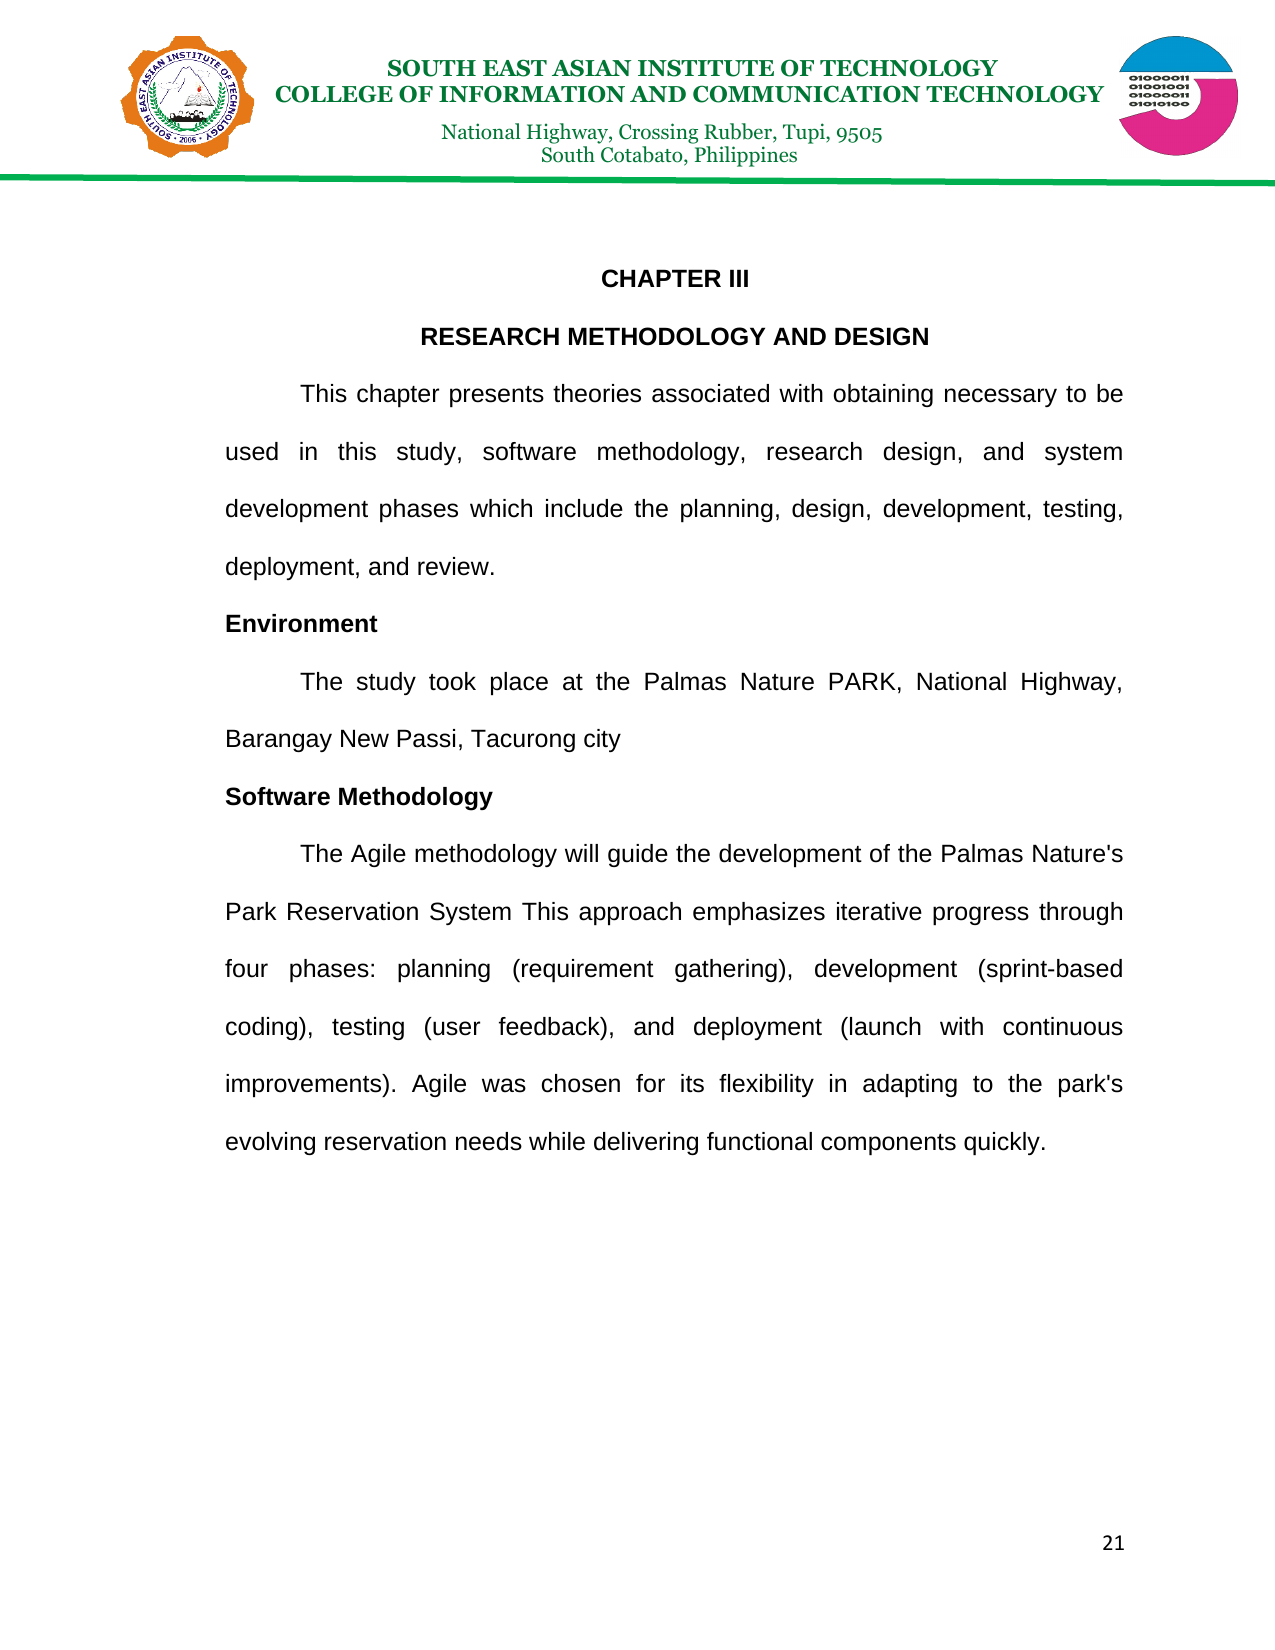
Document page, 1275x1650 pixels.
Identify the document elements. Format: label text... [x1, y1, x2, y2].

text Environment [225, 609, 1125, 638]
text This chapter presents theories associated with obtaining necessary to be used in this study, software methodology, research design, and system development phases which include the planning, design, development, testing, deployment, and review. [225, 379, 1125, 581]
text Software Methodology [225, 782, 1125, 811]
picture [120, 36, 255, 158]
picture [1119, 36, 1241, 158]
text The study took place at the Palmas Nature PARK, National Highway, Barangay New Passi, Tacurong city [225, 667, 1125, 753]
text CHAPTER III [225, 264, 1125, 293]
text RESEARCH METHODOLOGY AND DESIGN [225, 322, 1125, 351]
text The Agile methodology will guide the development of the Palmas Nature's Park Reservation System This approach emphasizes iterative progress through four phases: planning (requirement gathering), development (sprint-based coding), testing (user feedback), and deployment (launch with continuous improvements). Agile was chosen for its flexibility in adapting to the park's evolving reservation needs while delivering functional components quickly. [225, 839, 1125, 1156]
